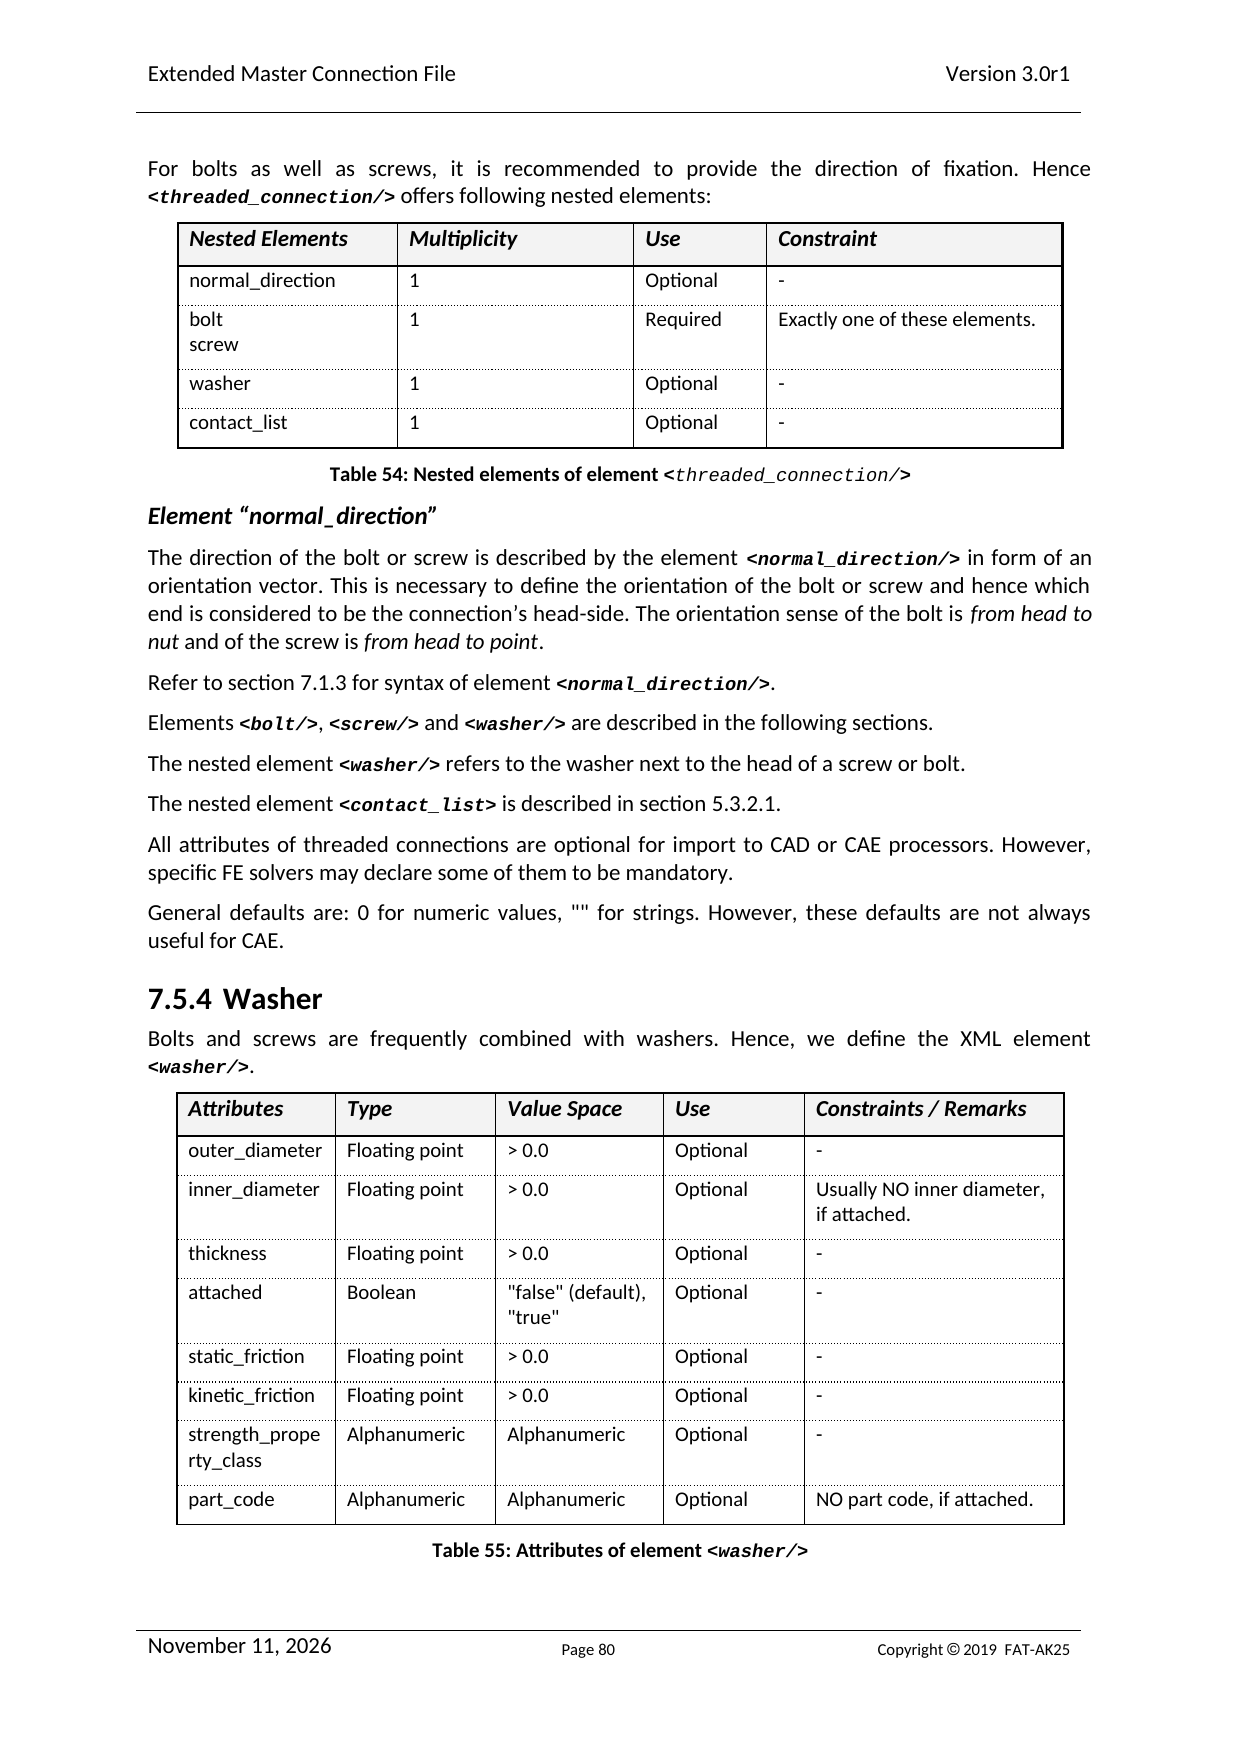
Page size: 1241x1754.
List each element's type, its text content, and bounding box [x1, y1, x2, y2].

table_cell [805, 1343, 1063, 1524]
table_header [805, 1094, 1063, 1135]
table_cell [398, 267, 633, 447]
text The nested element <contact_list> is described in section 5.3.2.1. [148, 789, 1092, 817]
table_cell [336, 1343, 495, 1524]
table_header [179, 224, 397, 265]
subtitle Element “normal_direction” [148, 500, 1092, 531]
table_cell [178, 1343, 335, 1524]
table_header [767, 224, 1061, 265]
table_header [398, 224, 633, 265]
text Table 52: Attributes of element <washer/> [148, 1537, 1092, 1563]
text Bolts and screws are frequently combined with washers. Hence, we define the XML element <washer/>. [148, 1024, 1092, 1080]
subtitle Washer [148, 979, 1092, 1017]
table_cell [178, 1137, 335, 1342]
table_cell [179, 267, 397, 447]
text General defaults are: 0 for numeric values, "" for strings. However, these defaults are not always useful for CAE. [148, 898, 1092, 954]
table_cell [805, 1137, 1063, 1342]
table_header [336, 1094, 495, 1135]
text All attributes of threaded connections are optional for import to CAD or CAE processors. However, specific FE solvers may declare some of them to be mandatory. [148, 830, 1092, 886]
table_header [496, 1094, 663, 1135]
text The nested element <washer/> refers to the washer next to the head of a screw or bolt. [148, 749, 1092, 777]
text Table 51: Nested elements of element <threaded_connection/> [148, 462, 1092, 487]
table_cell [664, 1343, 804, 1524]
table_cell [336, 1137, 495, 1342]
text Refer to section 7.1.3 for syntax of element <normal_direction/>. [148, 668, 1092, 696]
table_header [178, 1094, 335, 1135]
text Elements <bolt/>, <screw/> and <washer/> are described in the following sections. [148, 708, 1092, 736]
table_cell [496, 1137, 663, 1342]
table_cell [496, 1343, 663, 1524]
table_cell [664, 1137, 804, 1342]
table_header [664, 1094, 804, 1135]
text The direction of the bolt or screw is described by the element <normal_direction/> in form of an orientation vector. This is necessary to define the orientation of the bolt or screw and hence which end is considered to be the connection’s head-side. The orientation sense of the bolt is from head to nut and of the screw is from head to point. [148, 543, 1092, 655]
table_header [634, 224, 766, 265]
text For bolts as well as screws, it is recommended to provide the direction of fixation. Hence <threaded_connection/> offers following nested elements: [148, 154, 1092, 210]
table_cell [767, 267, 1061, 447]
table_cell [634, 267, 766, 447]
